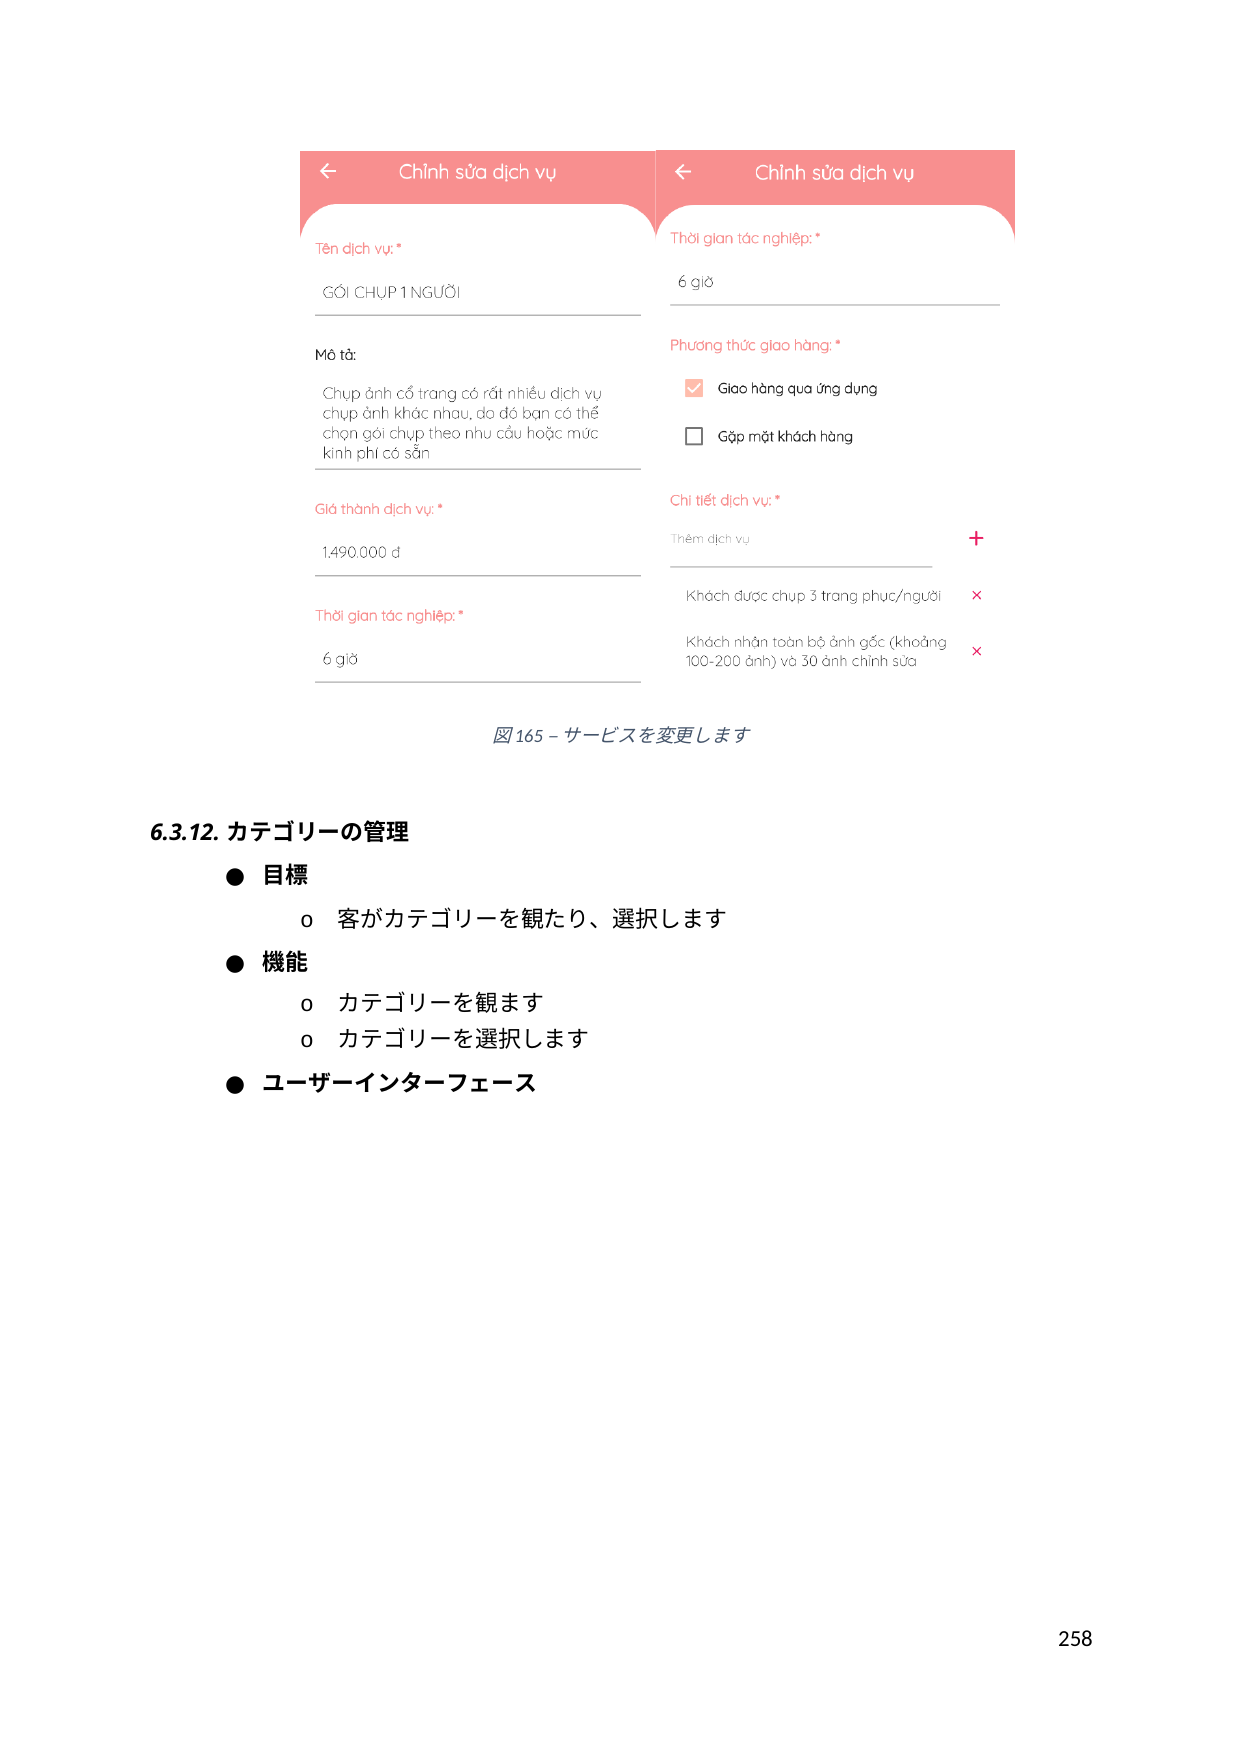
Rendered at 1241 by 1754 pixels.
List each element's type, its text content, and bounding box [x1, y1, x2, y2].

list 目標 [225, 850, 1093, 897]
list 機能 [225, 937, 1093, 983]
list カテゴリーを選択します [300, 1021, 1093, 1054]
text 図165 – サービスを変更します [150, 721, 1093, 748]
list カテゴリーを観ます [300, 987, 1093, 1019]
subtitle 6.3.12. カテゴリーの管理 [150, 816, 1093, 847]
list 客がカテゴリーを観たり、選択します [300, 901, 1093, 934]
picture [300, 150, 1015, 703]
list ユーザーインターフェース [225, 1057, 1093, 1104]
